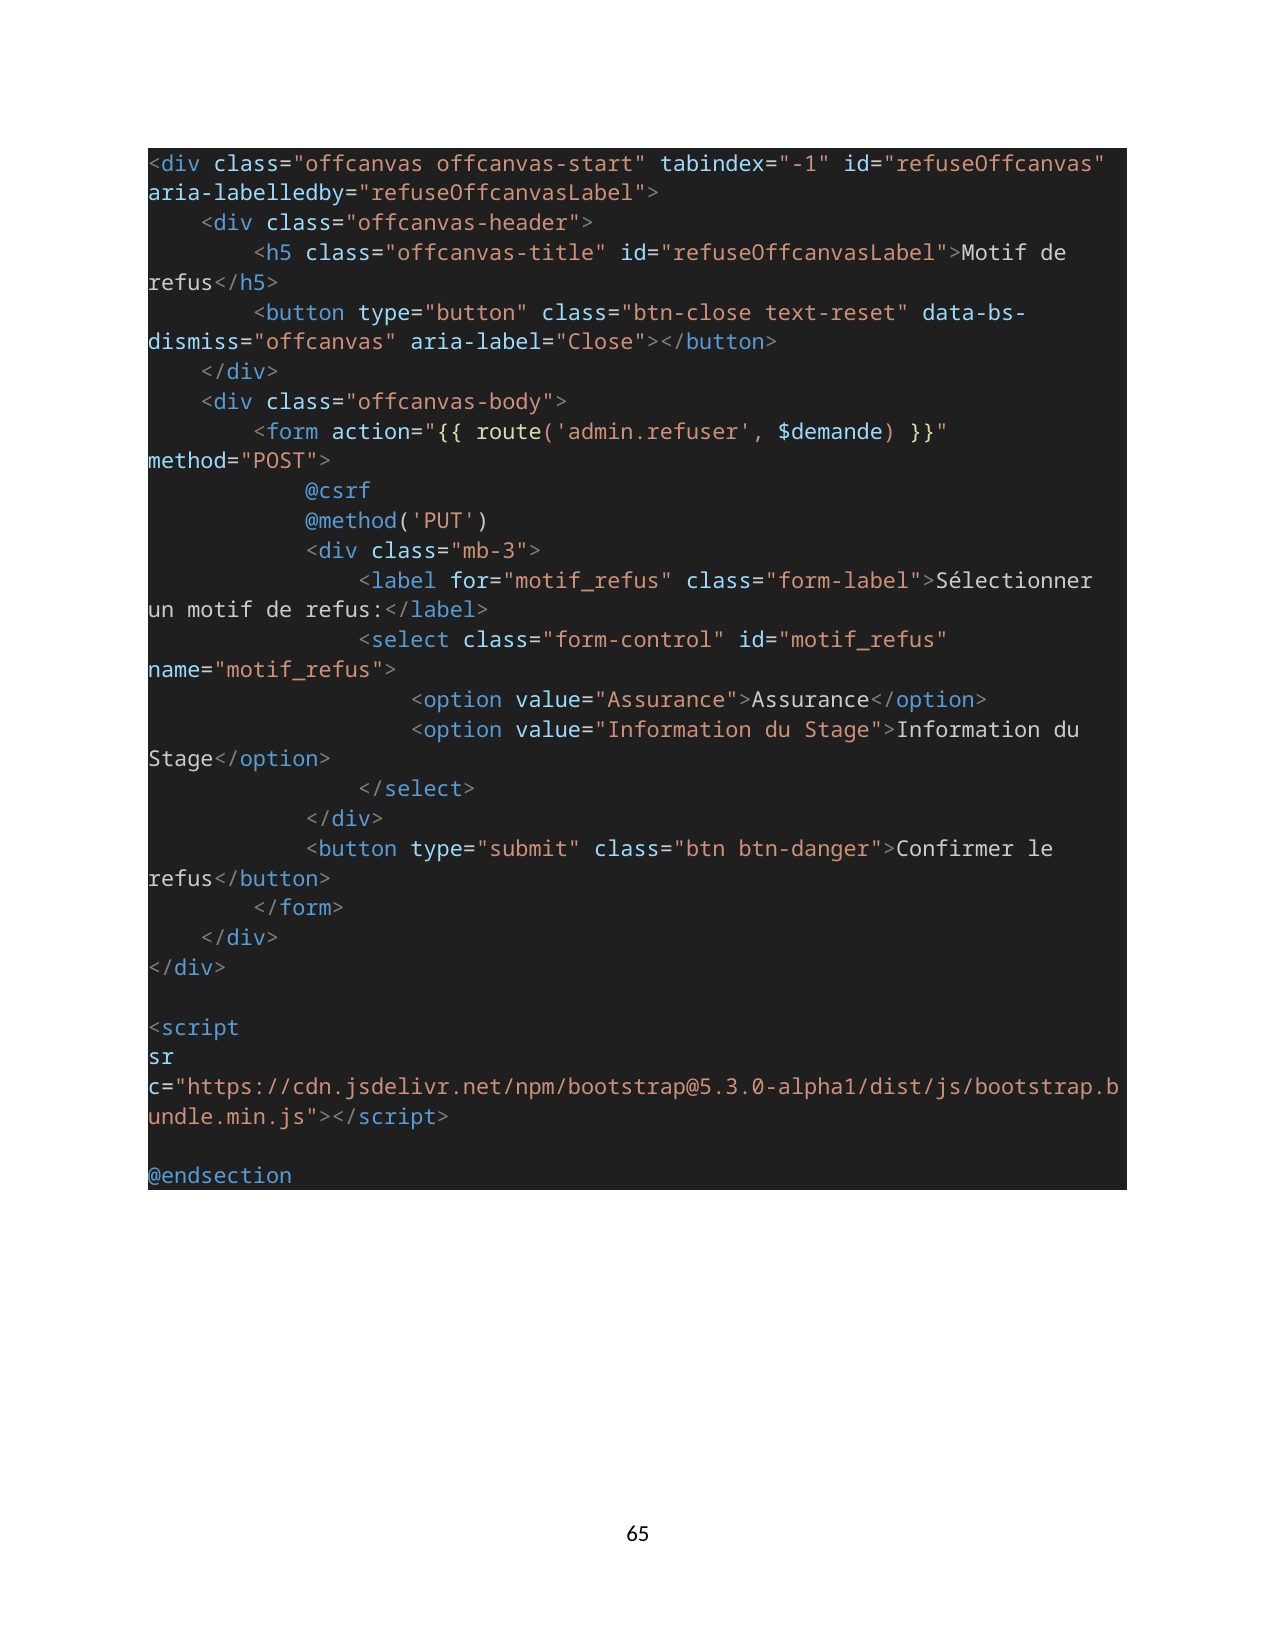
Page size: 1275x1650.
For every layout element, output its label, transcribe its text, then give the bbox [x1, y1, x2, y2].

text @endsection [148, 1161, 1127, 1190]
text </div> [148, 356, 1127, 386]
text </div> [148, 922, 1127, 952]
text @method('PUT') [148, 505, 1127, 535]
text </div> [148, 952, 1127, 982]
text <form action="{{ route('admin.refuser', $demande) }}" method="POST"> [148, 416, 1127, 475]
text <button type="button" class="btn-close text-reset" data-bs-dismiss="offcanvas" aria-label="Close"></button> [148, 297, 1127, 356]
text <div class="offcanvas offcanvas-start" tabindex="-1" id="refuseOffcanvas" aria-labelledby="refuseOffcanvasLabel"> [148, 148, 1127, 207]
text <div class="offcanvas-body"> [148, 386, 1127, 416]
text </form> [148, 892, 1127, 922]
text @csrf [148, 475, 1127, 505]
text <div class="offcanvas-header"> [148, 207, 1127, 237]
text <option value="Information du Stage">Information du Stage</option> [148, 714, 1127, 773]
text <button type="submit" class="btn btn-danger">Confirmer le refus</button> [148, 833, 1127, 892]
text <select class="form-control" id="motif_refus" name="motif_refus"> [148, 624, 1127, 684]
text <label for="motif_refus" class="form-label">Sélectionner un motif de refus:</label> [148, 565, 1127, 624]
text <h5 class="offcanvas-title" id="refuseOffcanvasLabel">Motif de refus</h5> [148, 237, 1127, 297]
text <div class="mb-3"> [148, 535, 1127, 565]
text </div> [148, 803, 1127, 833]
text <option value="Assurance">Assurance</option> [148, 684, 1127, 714]
text <script src="https://cdn.jsdelivr.net/npm/bootstrap@5.3.0-alpha1/dist/js/bootstrap.bundle.min.js"></script> [148, 1012, 1127, 1131]
text </select> [148, 773, 1127, 803]
